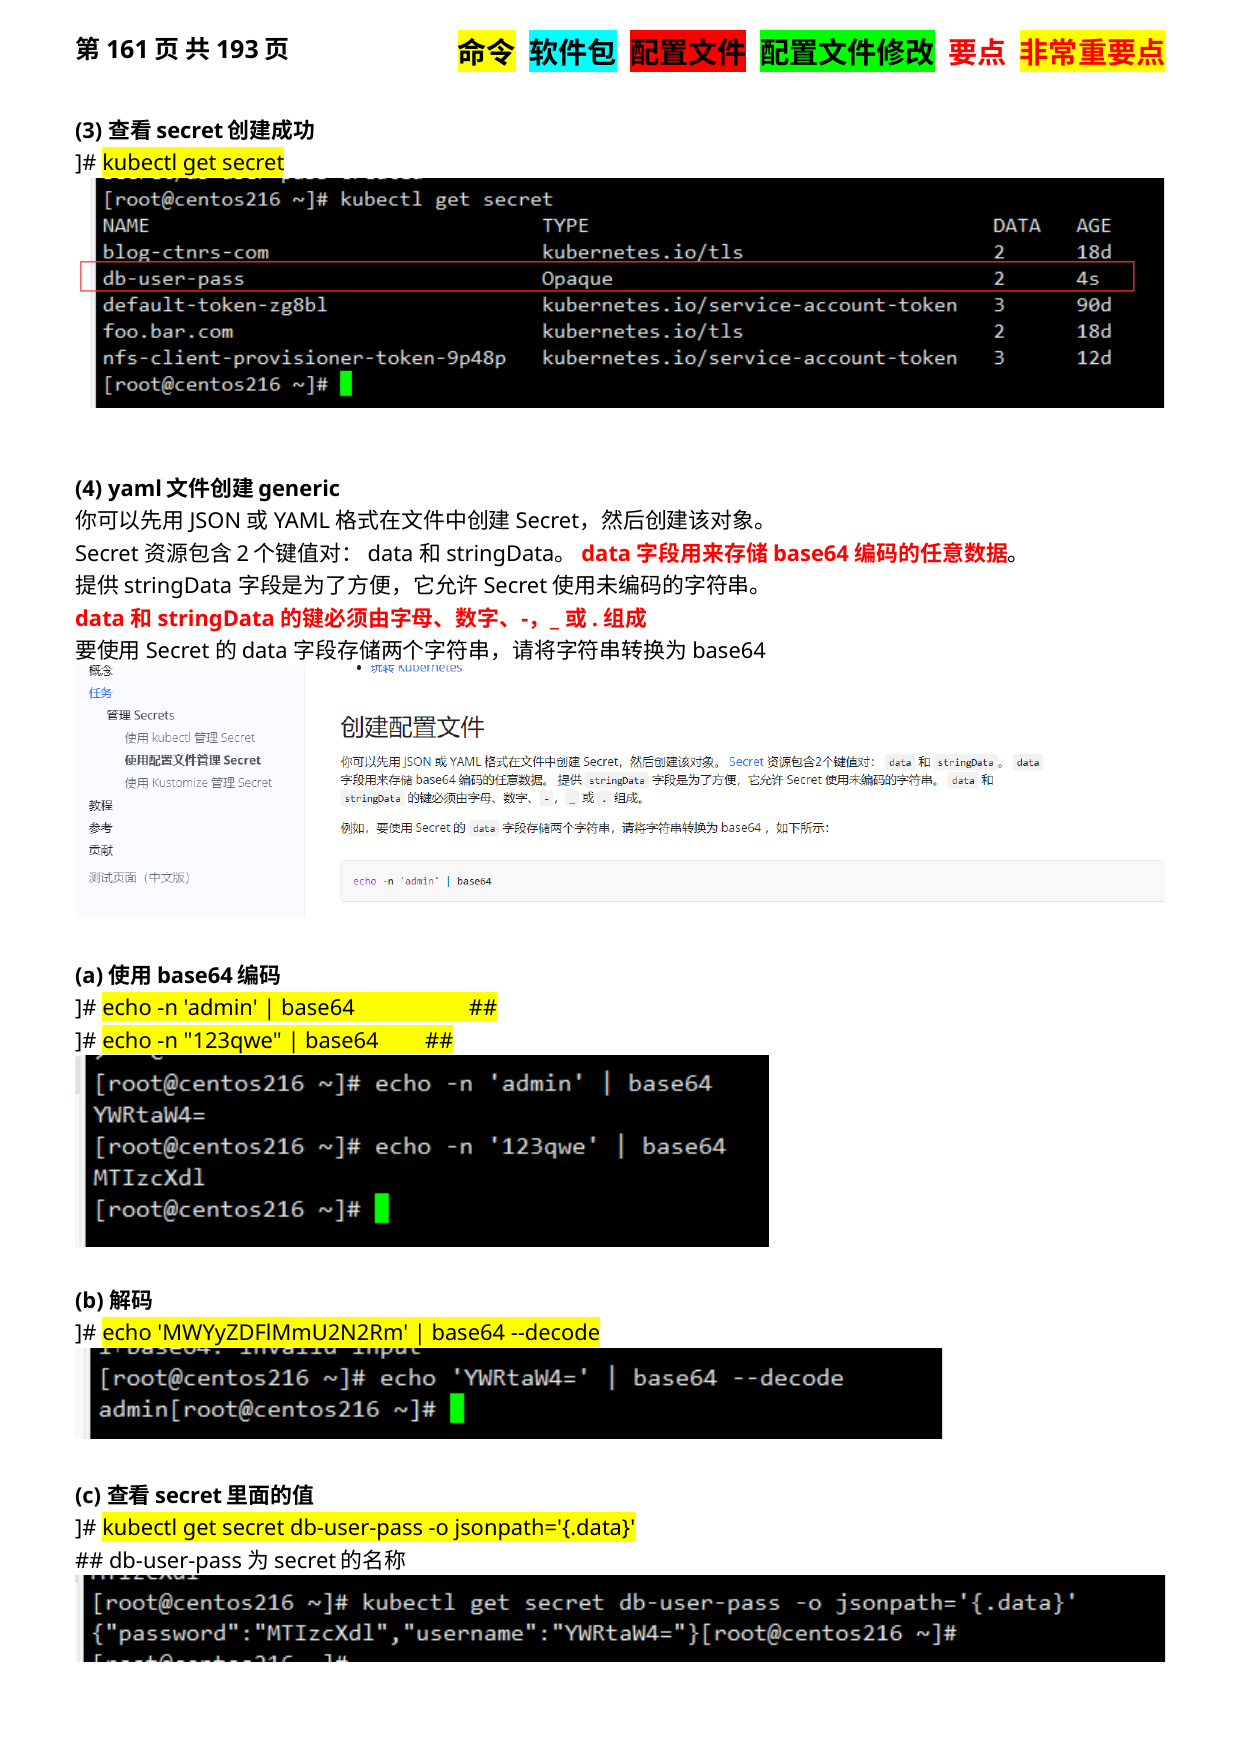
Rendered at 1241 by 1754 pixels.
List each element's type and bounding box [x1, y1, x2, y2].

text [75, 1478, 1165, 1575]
picture [75, 1055, 769, 1247]
picture [75, 1575, 1166, 1662]
picture [75, 1348, 943, 1439]
picture [75, 178, 1165, 408]
picture [75, 665, 1165, 918]
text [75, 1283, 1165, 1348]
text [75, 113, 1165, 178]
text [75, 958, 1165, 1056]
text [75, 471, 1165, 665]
